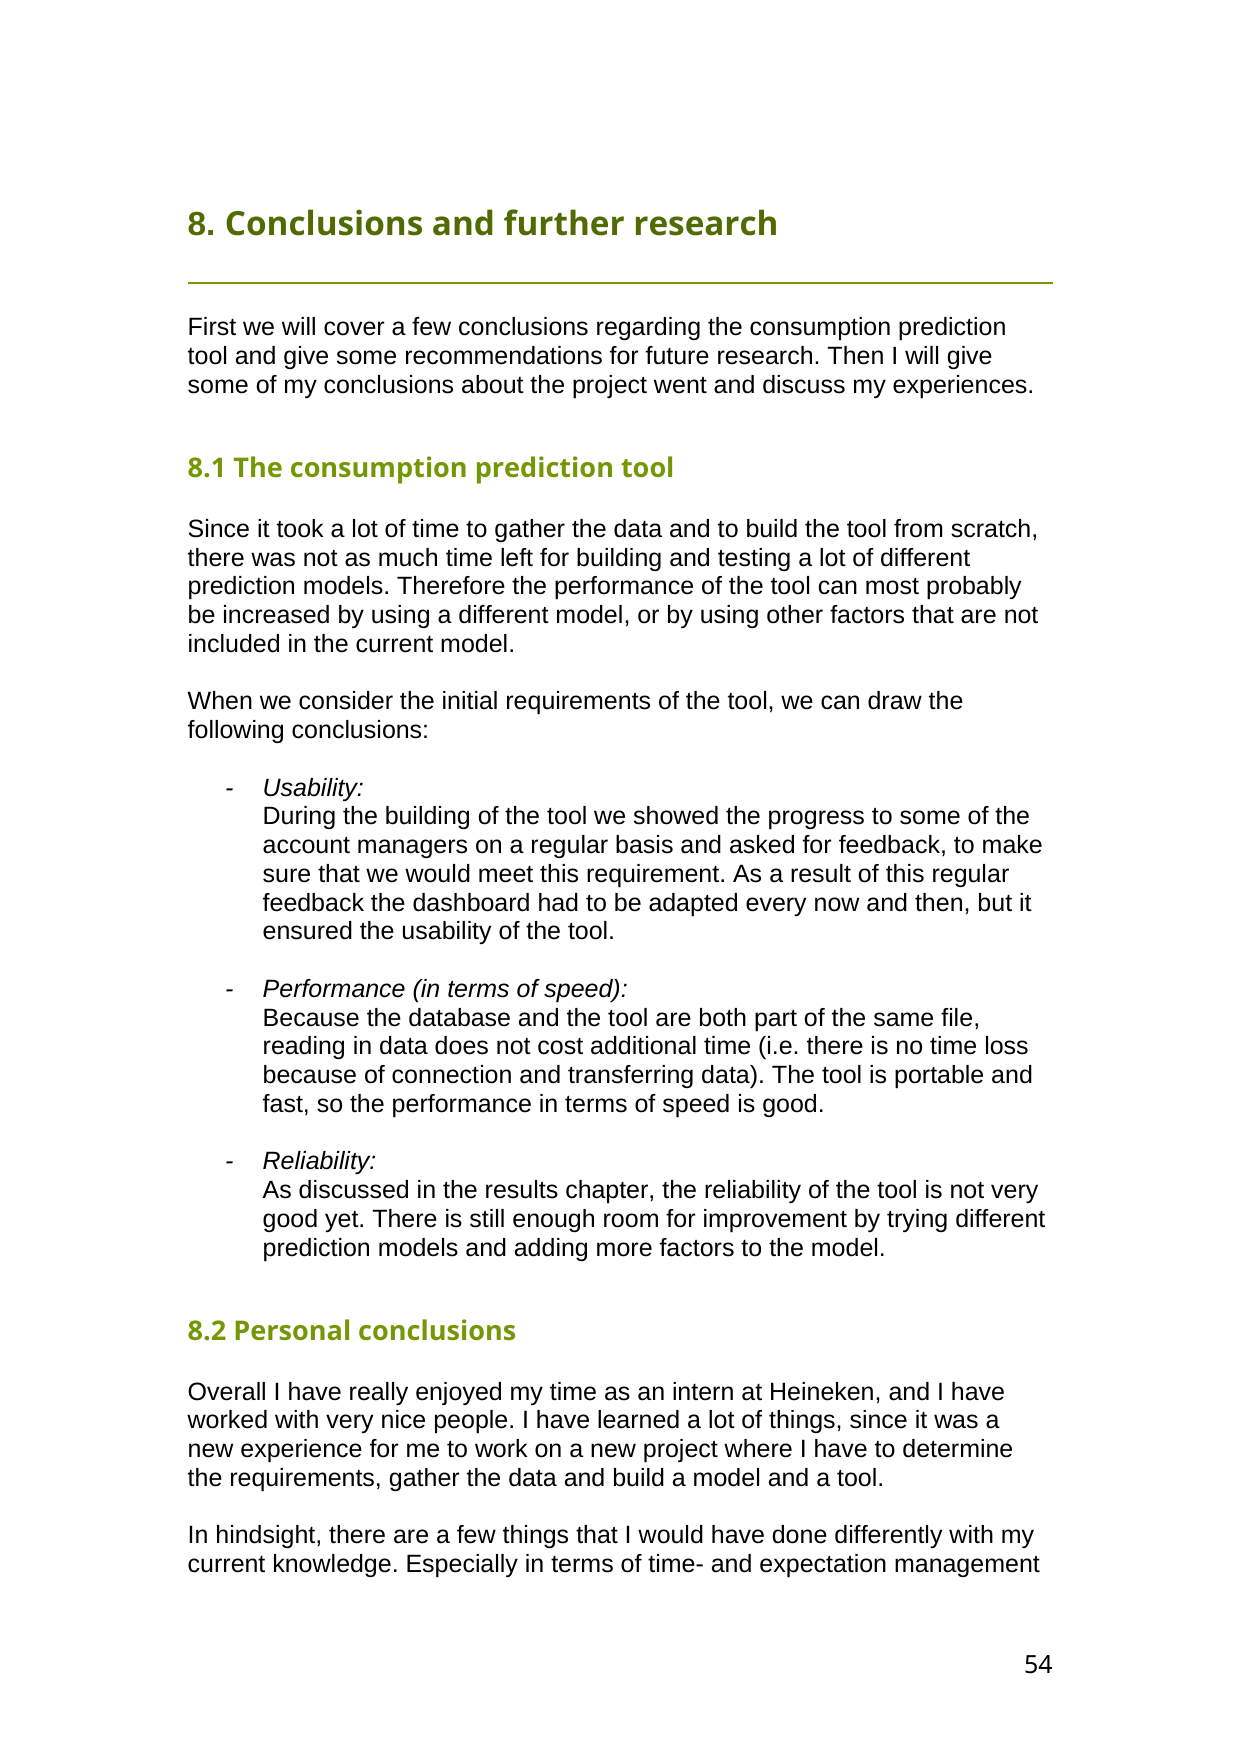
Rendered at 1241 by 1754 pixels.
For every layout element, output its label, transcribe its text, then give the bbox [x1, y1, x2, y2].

text Since it took a lot of time to gather the data and to build the tool from scratch, there was not as much time left for building and testing a lot of different prediction models. Therefore the performance of the tool can most probably be increased by using a different model, or by using other factors that are not included in the current model. [187, 514, 1053, 658]
text When we consider the initial requirements of the tool, we can draw the following conclusions: [187, 686, 1053, 744]
text First we will cover a few conclusions regarding the consumption prediction tool and give some recommendations for future research. Then I will give some of my conclusions about the project went and discuss my experiences. [187, 312, 1053, 399]
subtitle 8. Conclusions and further research [187, 200, 1053, 245]
list Usability: [225, 773, 1053, 801]
subtitle 8.1 The consumption prediction tool [187, 448, 1053, 485]
list During the building of the tool we showed the progress to some of the account managers on a regular basis and asked for feedback, to make sure that we would meet this requirement. As a result of this regular feedback the dashboard had to be adapted every now and then, but it ensured the usability of the tool. [262, 801, 1053, 945]
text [187, 1520, 1053, 1578]
text Overall I have really enjoyed my time as an intern at Heineken, and I have worked with very nice people. I have learned a lot of things, since it was a new experience for me to work on a new project where I have to determine the requirements, gather the data and build a model and a tool. [187, 1377, 1053, 1492]
subtitle 8.2 Personal conclusions [187, 1311, 1053, 1348]
list As discussed in the results chapter, the reliability of the tool is not very good yet. There is still enough room for improvement by trying different prediction models and adding more factors to the model. [262, 1175, 1053, 1261]
list Performance (in terms of speed): [225, 974, 1053, 1003]
list Because the database and the tool are both part of the same file, reading in data does not cost additional time (i.e. there is no time loss because of connection and transferring data). The tool is portable and fast, so the performance in terms of speed is good. [262, 1003, 1053, 1118]
list Reliability: [225, 1146, 1053, 1175]
